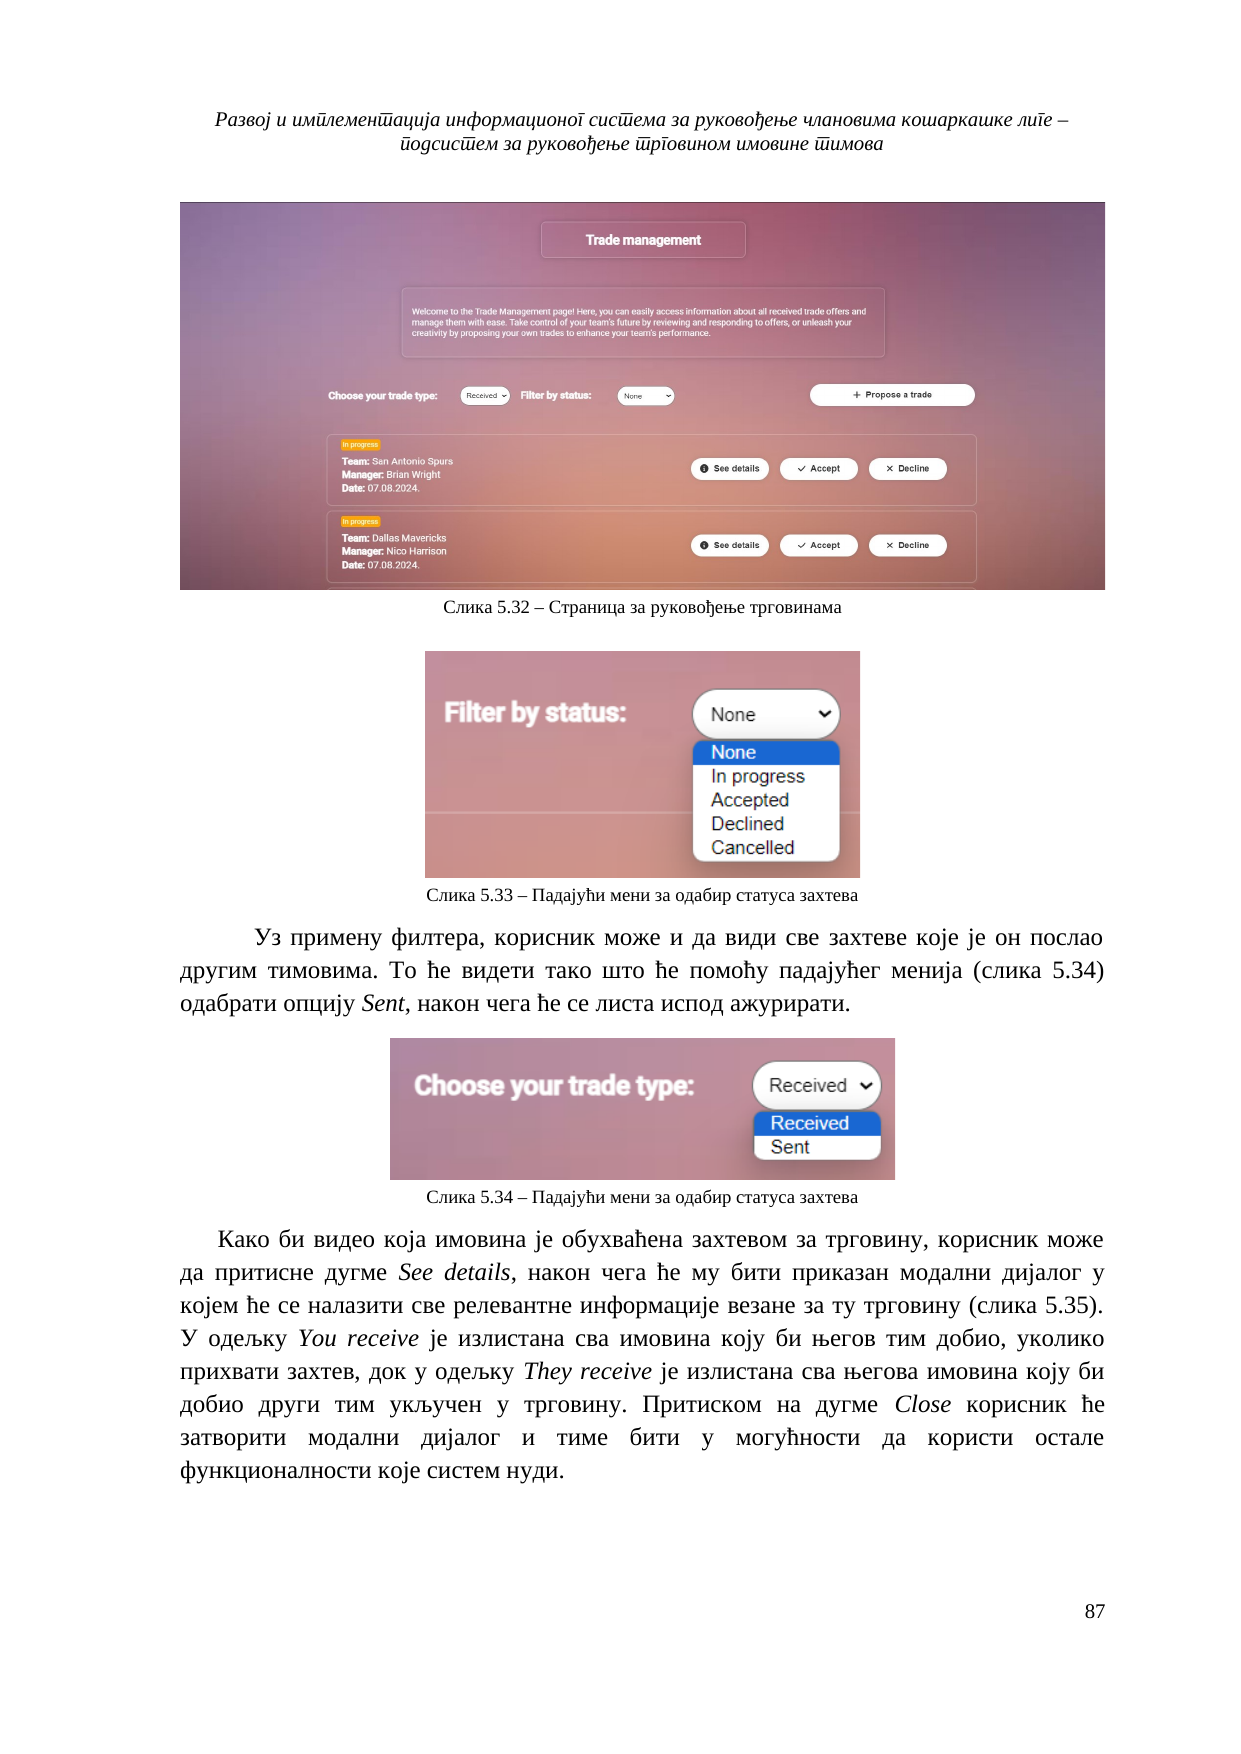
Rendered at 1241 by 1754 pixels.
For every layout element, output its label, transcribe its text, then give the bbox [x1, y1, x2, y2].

text Слика 5.34 – Падајући мени за одабир статуса захтева [180, 1186, 1105, 1207]
text Слика 5.32 – Страница за руковођење трговинама [180, 596, 1105, 618]
picture [425, 651, 861, 878]
text Како би видео која имовина је обухваћена захтевом за трговину, корисник може да притисне дугме See details, након чега ће му бити приказан модални дијалог у којем ће се налазити све релевантне информације везане за ту трговину (слика 5.35). У одељку You receive је излистана сва имовина коју би његов тим добио, уколико прихвати захтев, док у одељку They receive је излистана сва његова имовина коју би добио други тим укључен у трговину. Притиском на дугме Close корисник ће затворити модални дијалог и тиме бити у могућности да користи остале функционалности које систем нуди. [180, 1224, 1105, 1484]
text Уз примену филтера, корисник може и да види све захтеве које је он послао другим тимовима. То ће видети тако што ће помоћу падајућег менија (слика 5.34) одабрати опцију Sent, након чега ће се листа испод ажурирати. [180, 922, 1105, 1017]
text Слика 5.33 – Падајући мени за одабир статуса захтева [180, 884, 1105, 906]
picture [180, 202, 1106, 590]
picture [390, 1038, 896, 1180]
